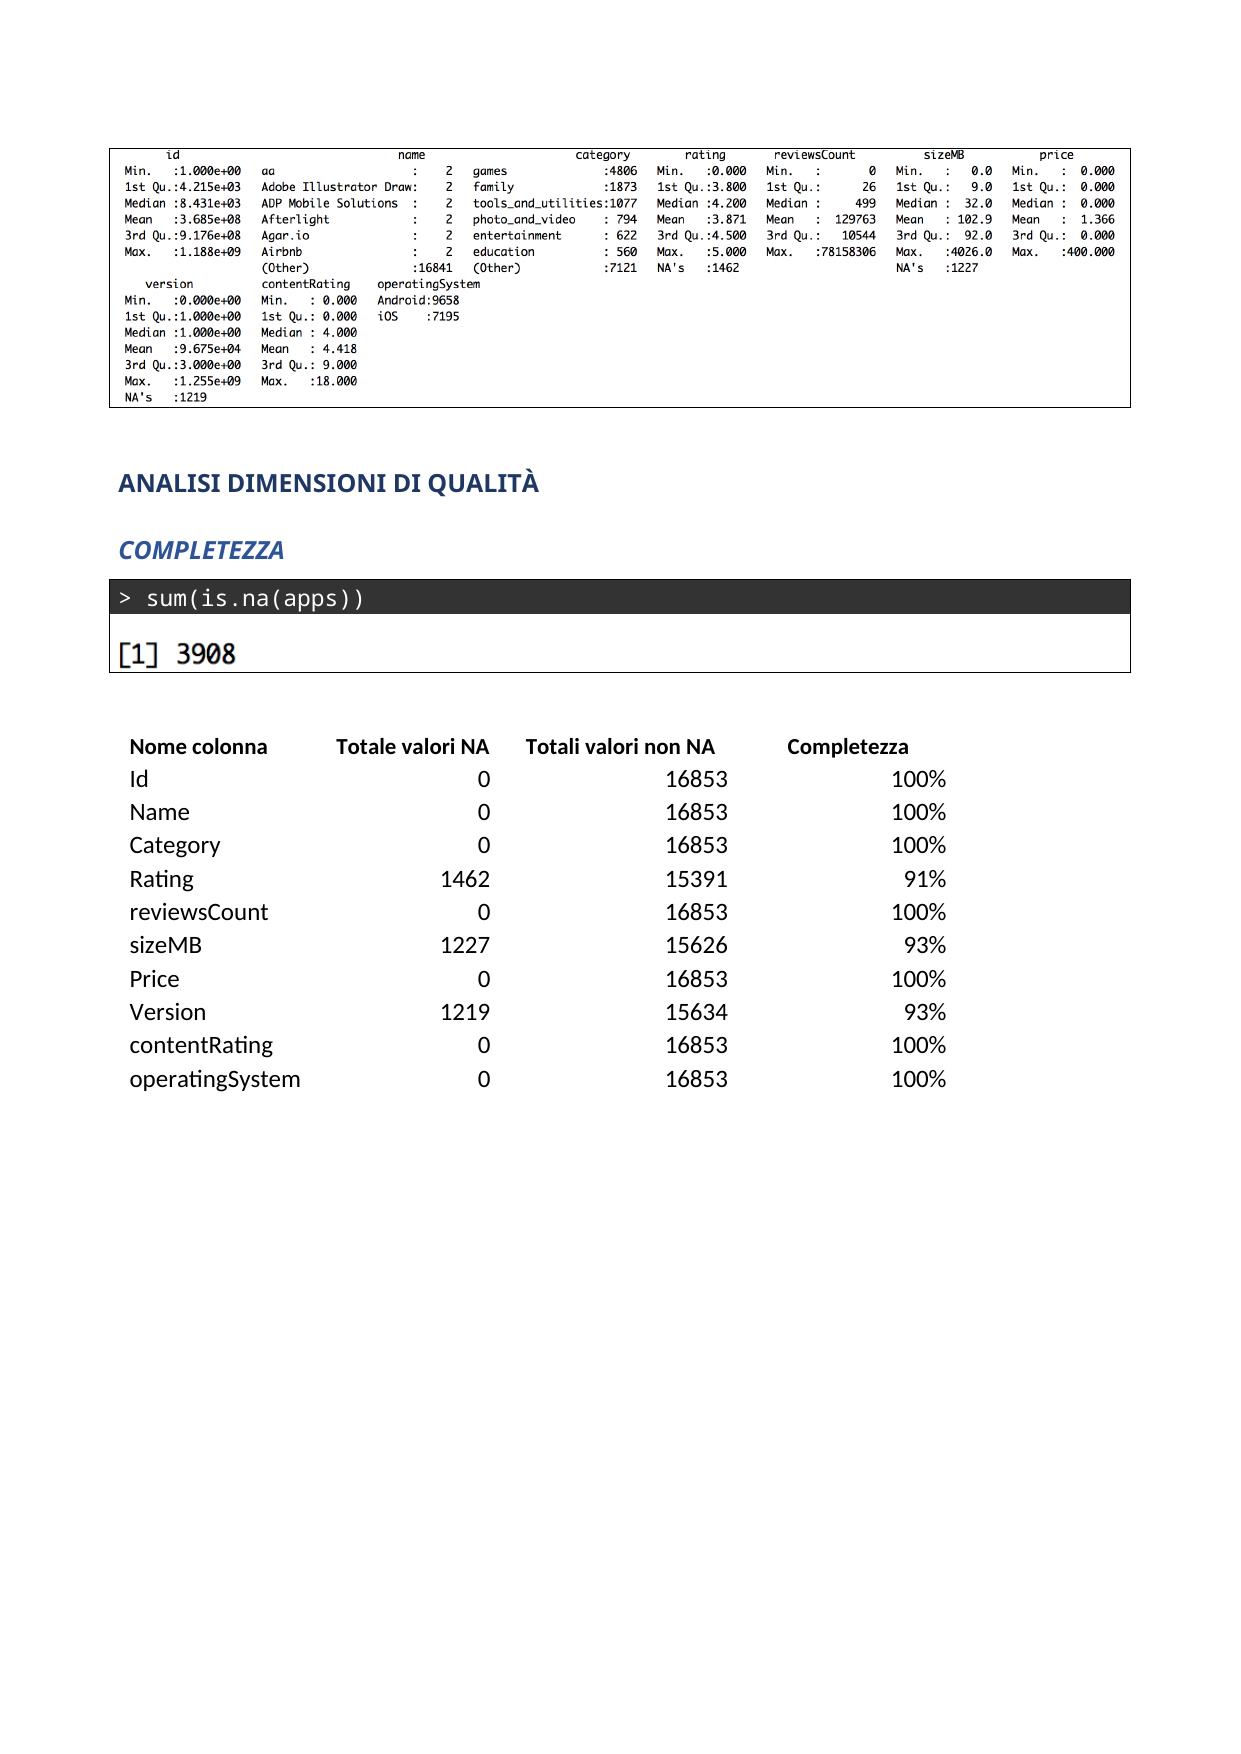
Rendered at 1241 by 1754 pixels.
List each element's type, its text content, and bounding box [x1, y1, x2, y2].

table_cell 100% [739, 1027, 958, 1060]
table_cell 16853 [501, 760, 739, 793]
table_cell 1462 [324, 860, 501, 893]
subtitle COMPLETEZZA [118, 533, 1122, 567]
table_cell Price [118, 960, 324, 993]
table_cell 100% [739, 760, 958, 793]
table_cell 0 [324, 760, 501, 793]
table_header Totali valori non NA [501, 727, 739, 760]
table_cell 16853 [501, 1027, 739, 1060]
picture [118, 638, 252, 670]
picture [118, 150, 1122, 405]
table_cell 91% [739, 860, 958, 893]
table_cell contentRating [118, 1027, 324, 1060]
table_cell Id [118, 760, 324, 793]
table_cell 0 [324, 894, 501, 927]
table_cell 93% [739, 994, 958, 1027]
table_cell 16853 [501, 894, 739, 927]
table_cell 100% [739, 794, 958, 827]
table_cell 15391 [501, 860, 739, 893]
table_cell 16853 [501, 794, 739, 827]
table_cell reviewsCount [118, 894, 324, 927]
table_cell 16853 [501, 1060, 739, 1093]
table_cell 0 [324, 794, 501, 827]
table_cell Rating [118, 860, 324, 893]
table_cell Category [118, 827, 324, 860]
table_cell 0 [324, 827, 501, 860]
table_cell sizeMB [118, 927, 324, 960]
table_cell 100% [739, 1060, 958, 1093]
table_cell 16853 [501, 827, 739, 860]
table_cell 0 [324, 1060, 501, 1093]
text > sum(is.na(apps)) [110, 580, 1130, 614]
subtitle ANALISI DIMENSIONI DI QUALITÀ [118, 466, 1122, 500]
table_header Completezza [739, 727, 958, 760]
table_cell 100% [739, 827, 958, 860]
table_cell 0 [324, 960, 501, 993]
table_header Nome colonna [118, 727, 324, 760]
table_cell 1219 [324, 994, 501, 1027]
table_cell 100% [739, 894, 958, 927]
table_cell Version [118, 994, 324, 1027]
table_cell 15634 [501, 994, 739, 1027]
table_cell 100% [739, 960, 958, 993]
table_cell Name [118, 794, 324, 827]
table_cell 16853 [501, 960, 739, 993]
table_cell 1227 [324, 927, 501, 960]
table_cell 0 [324, 1027, 501, 1060]
table_header Totale valori NA [324, 727, 501, 760]
table_cell 93% [739, 927, 958, 960]
table_cell operatingSystem [118, 1060, 324, 1093]
table_cell 15626 [501, 927, 739, 960]
